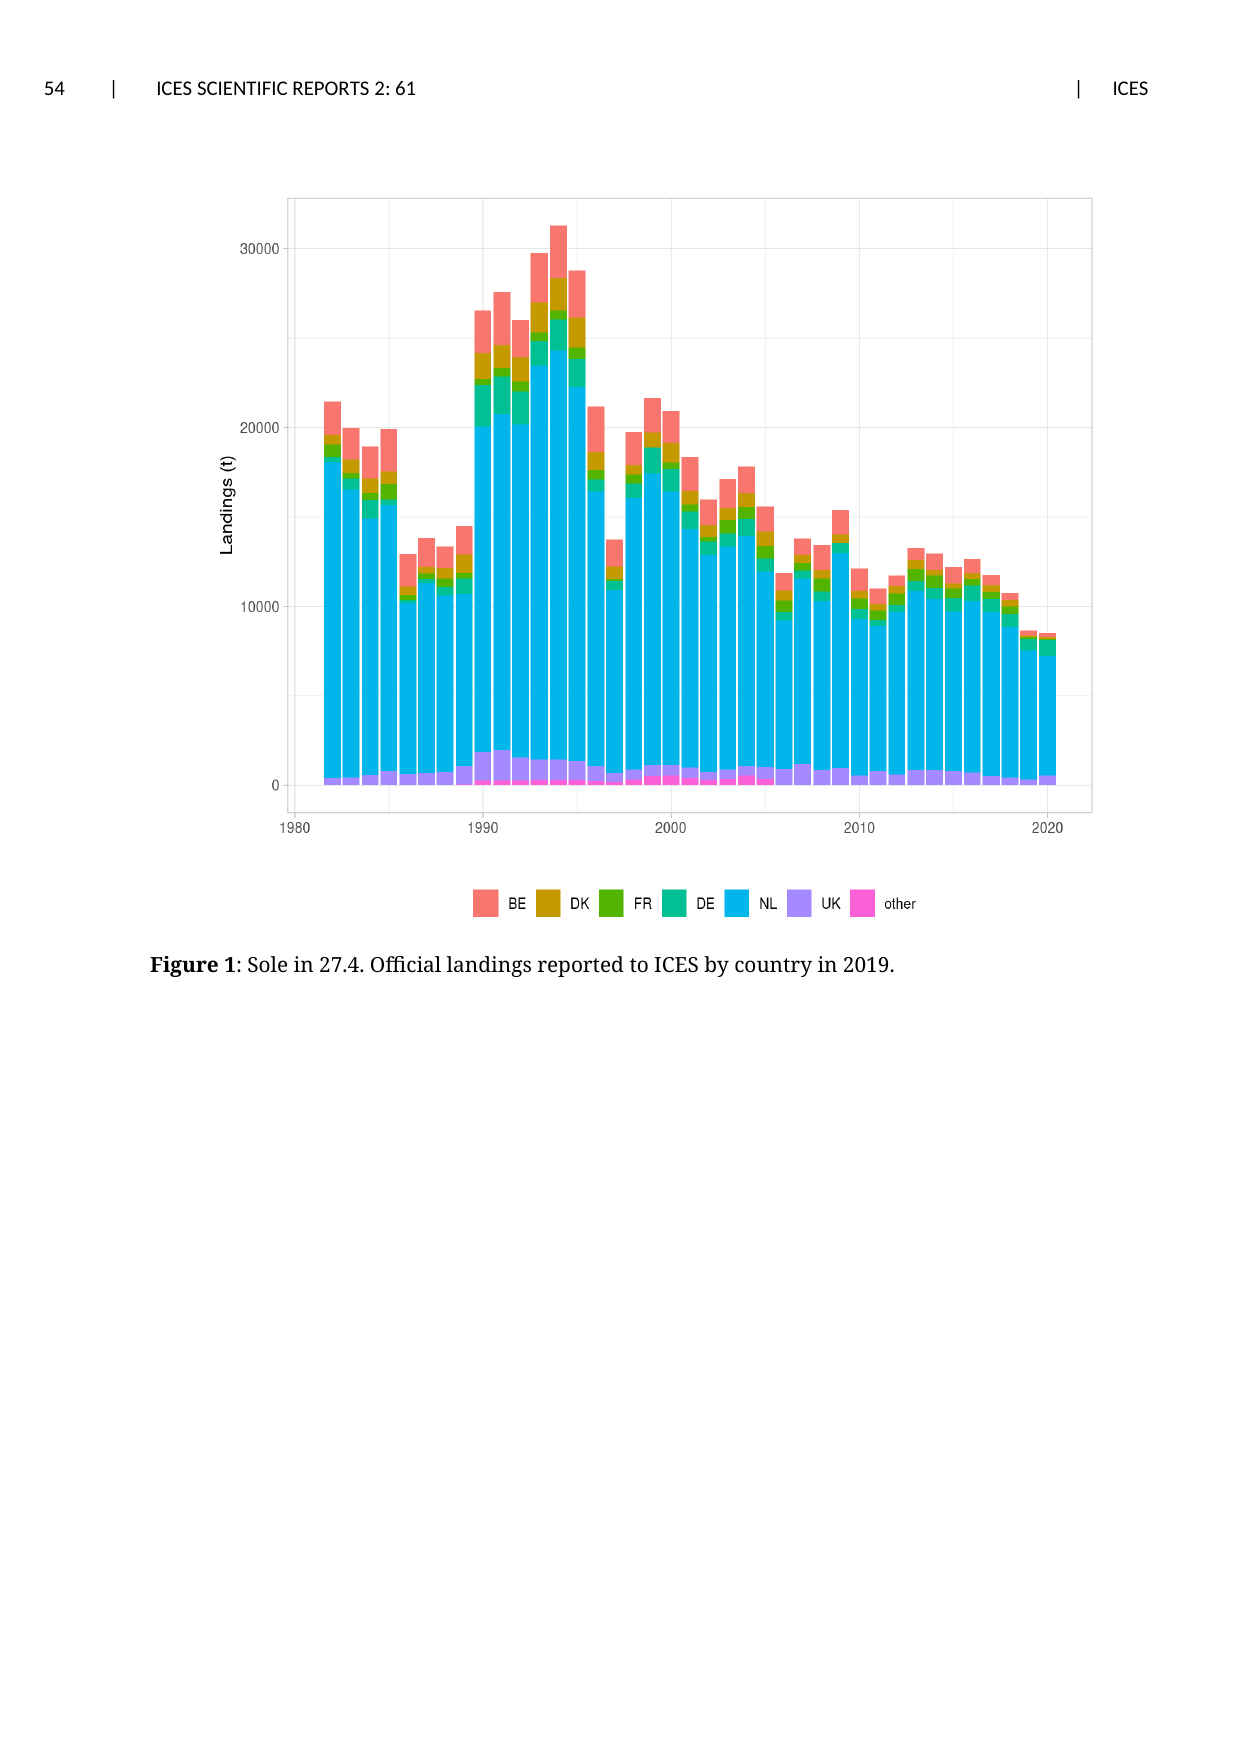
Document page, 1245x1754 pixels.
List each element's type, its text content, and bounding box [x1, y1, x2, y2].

picture [210, 187, 1110, 938]
text Figure : Sole in 27.4. Official landings reported to ICES by country in 2019. [150, 950, 1170, 978]
